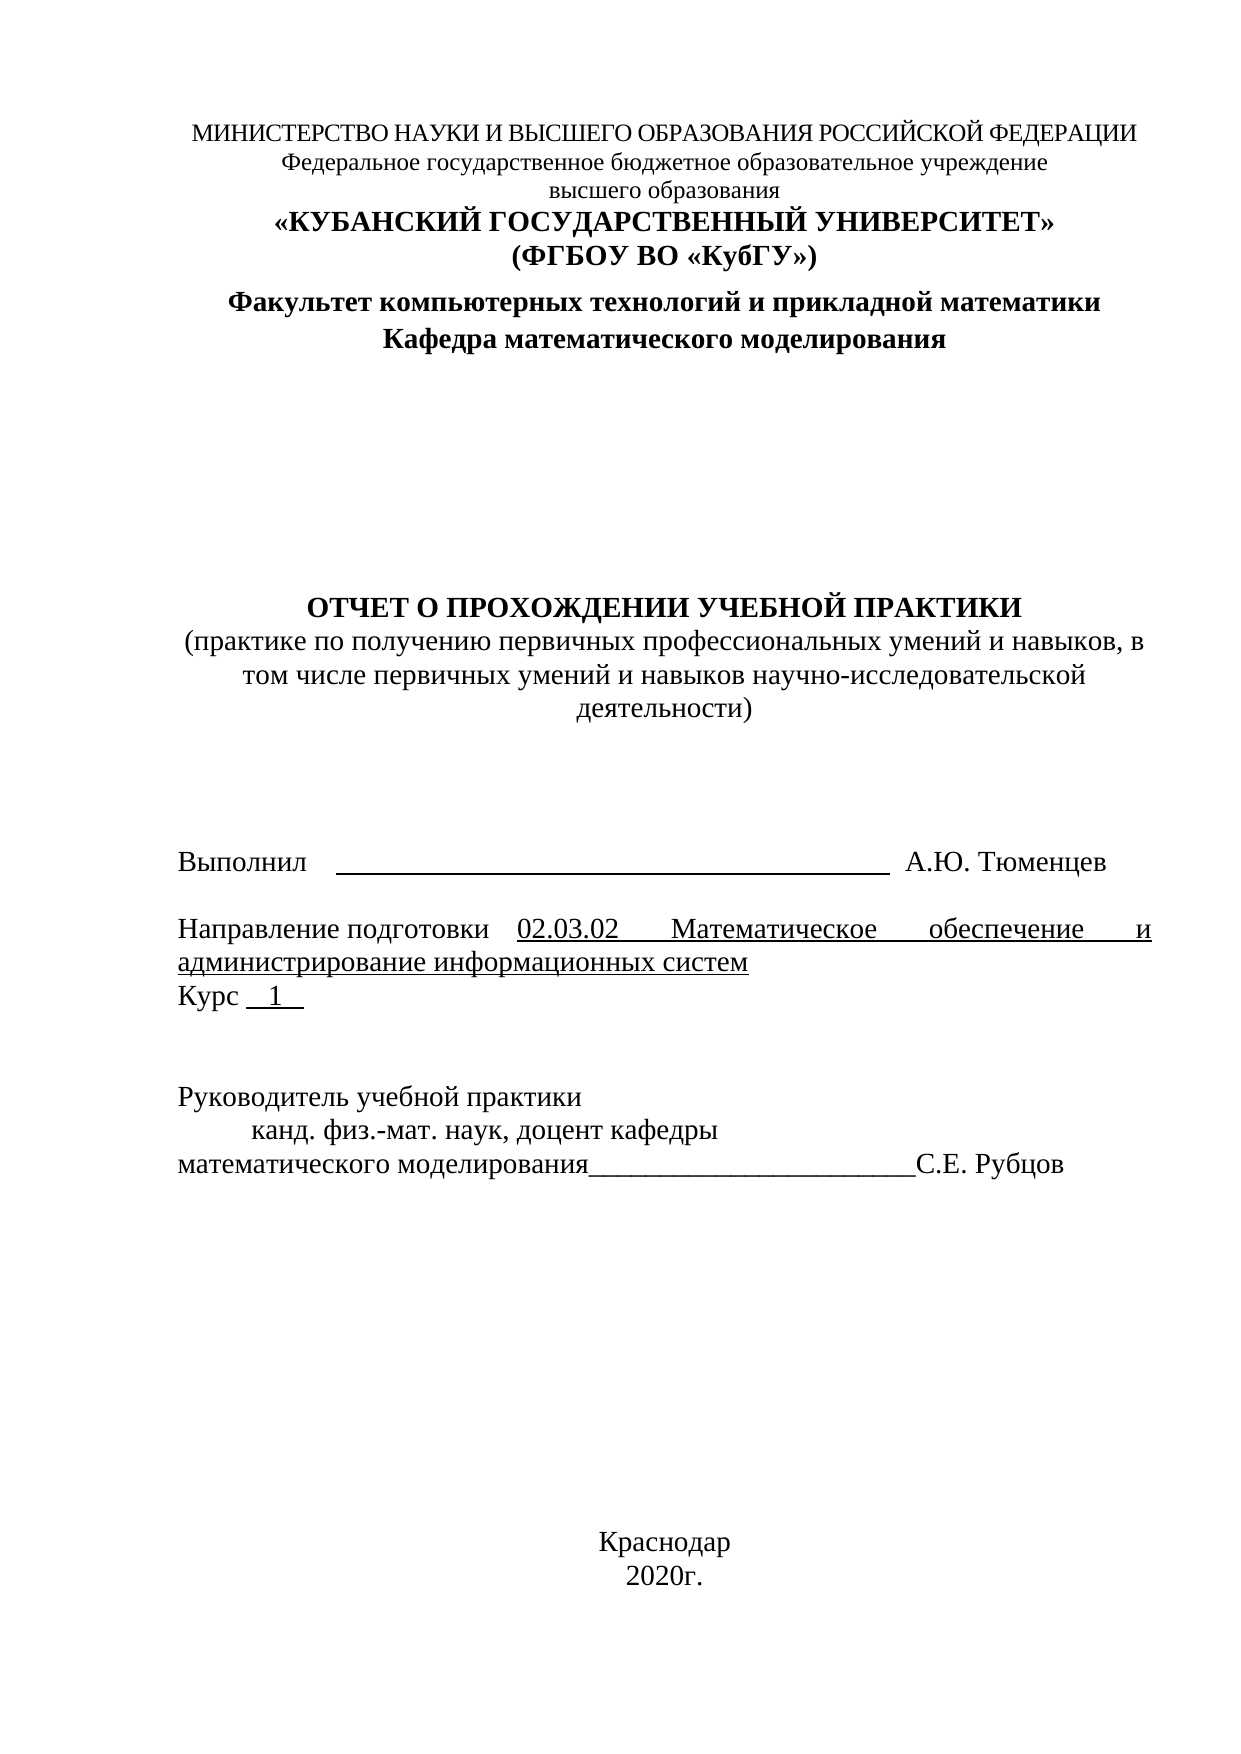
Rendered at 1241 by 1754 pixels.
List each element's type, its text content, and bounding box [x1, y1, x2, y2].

text Федеральное государственное бюджетное образовательное учреждение [177, 147, 1152, 176]
text Кафедра математического моделирования [177, 322, 1152, 355]
text (практике по получению первичных профессиональных умений и навыков, в том числе первичных умений и навыков научно-исследовательской деятельности) [177, 623, 1152, 724]
text «КУБАНСКИЙ ГОСУДАРСТВЕННЫЙ УНИВЕРСИТЕТ» [177, 204, 1152, 238]
text Курс 1 [177, 978, 1152, 1012]
text Выполнил А.Ю. Тюменцев [177, 844, 1152, 877]
text Руководитель учебной практики [177, 1079, 1152, 1112]
text высшего образования [177, 176, 1152, 204]
text математического моделирования С.Е. Рубцов [177, 1146, 1152, 1179]
text Факультет компьютерных технологий и прикладной математики [177, 284, 1152, 317]
text Направление подготовки 02.03.02 Математическое обеспечение и администрирование информационных систем [177, 911, 1152, 978]
text 2020г. [177, 1558, 1152, 1591]
text Краснодар [177, 1524, 1152, 1558]
text ОТЧЕТ О ПРОХОЖДЕНИИ УЧЕБНОЙ ПРАКТИКИ [177, 590, 1152, 623]
text канд. физ.-мат. наук, доцент кафедры [177, 1112, 1152, 1146]
text МИНИСТЕРСТВО НАУКИ И ВЫСШЕГО ОБРАЗОВАНИЯ РОССИЙСКОЙ ФЕДЕРАЦИИ [177, 118, 1152, 147]
text (ФГБОУ ВО «КубГУ») [177, 238, 1152, 271]
